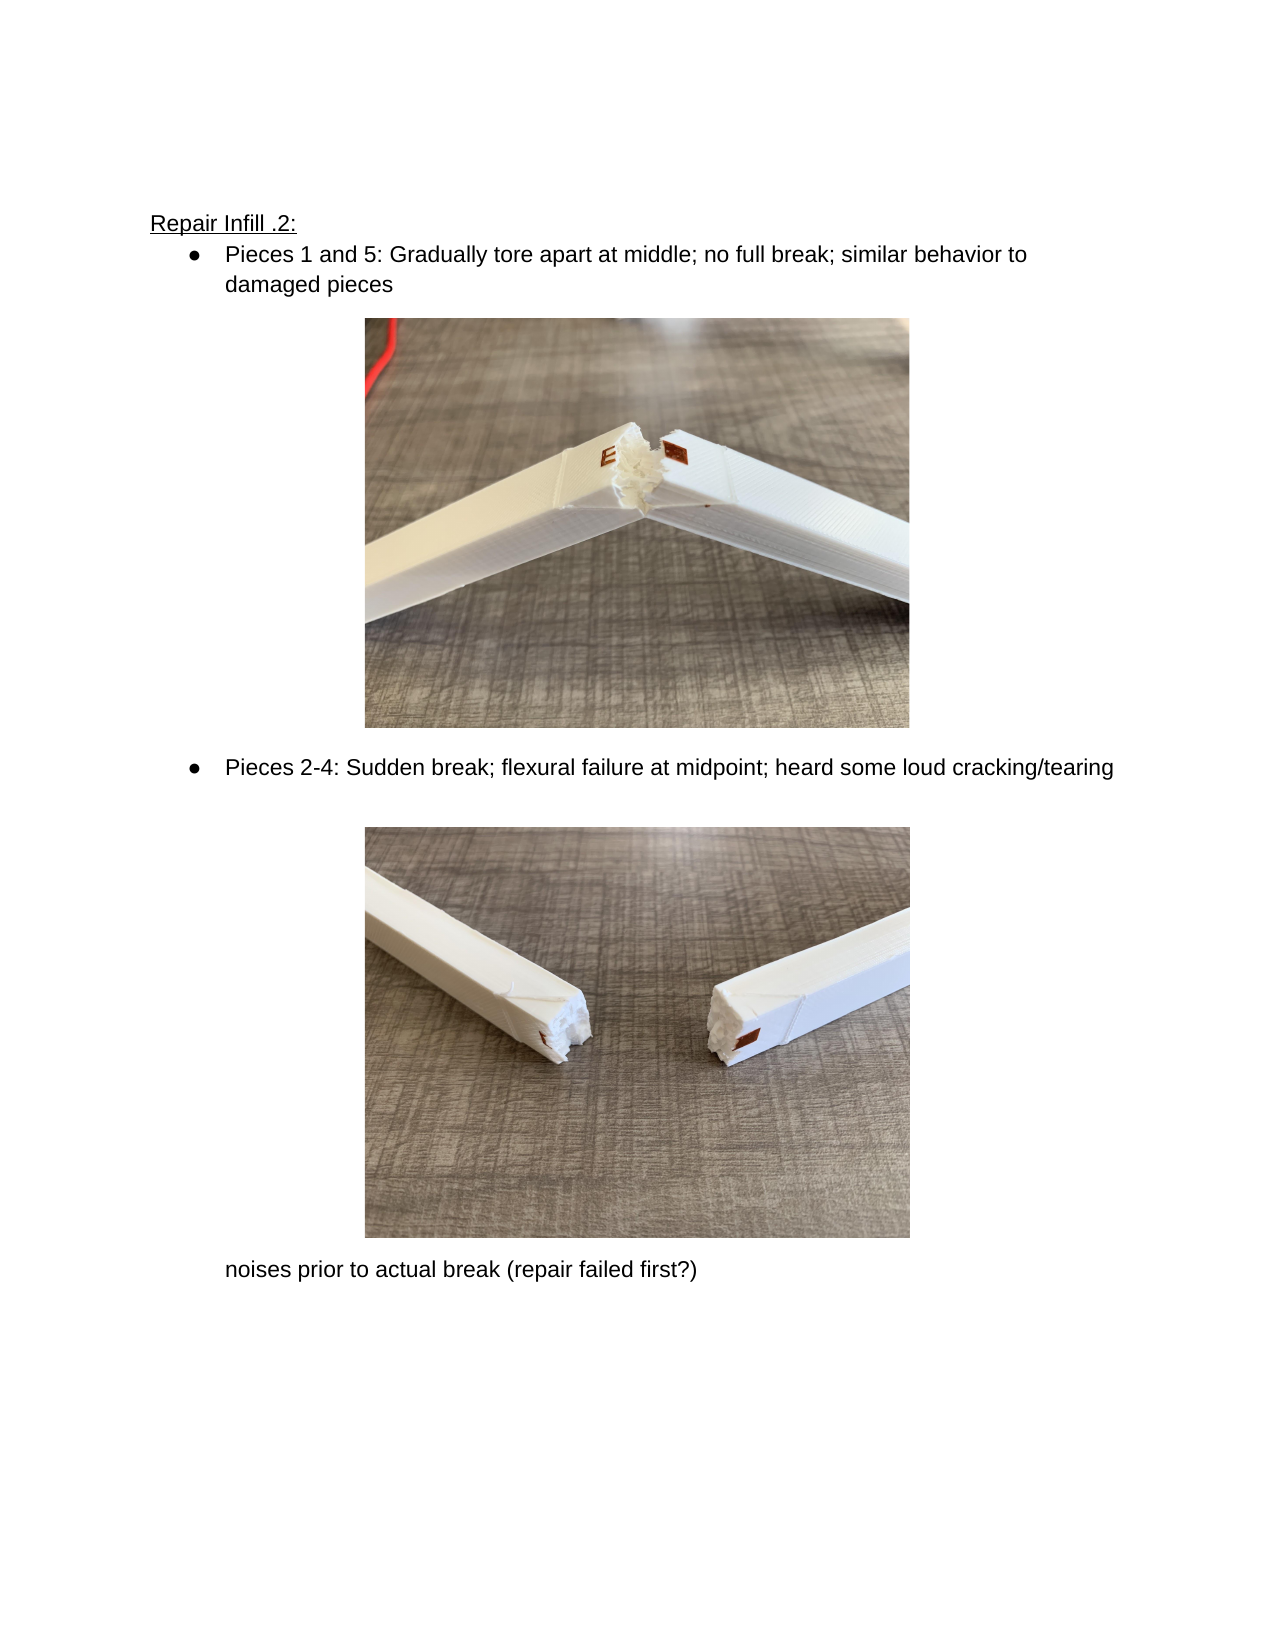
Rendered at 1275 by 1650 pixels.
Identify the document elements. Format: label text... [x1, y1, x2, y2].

text Repair Infill .2: [150, 210, 1125, 237]
picture [364, 318, 910, 728]
list Pieces 1 and 5: Gradually tore apart at middle; no full break; similar behavior to damaged pieces [187, 241, 1125, 297]
picture [364, 827, 910, 1238]
